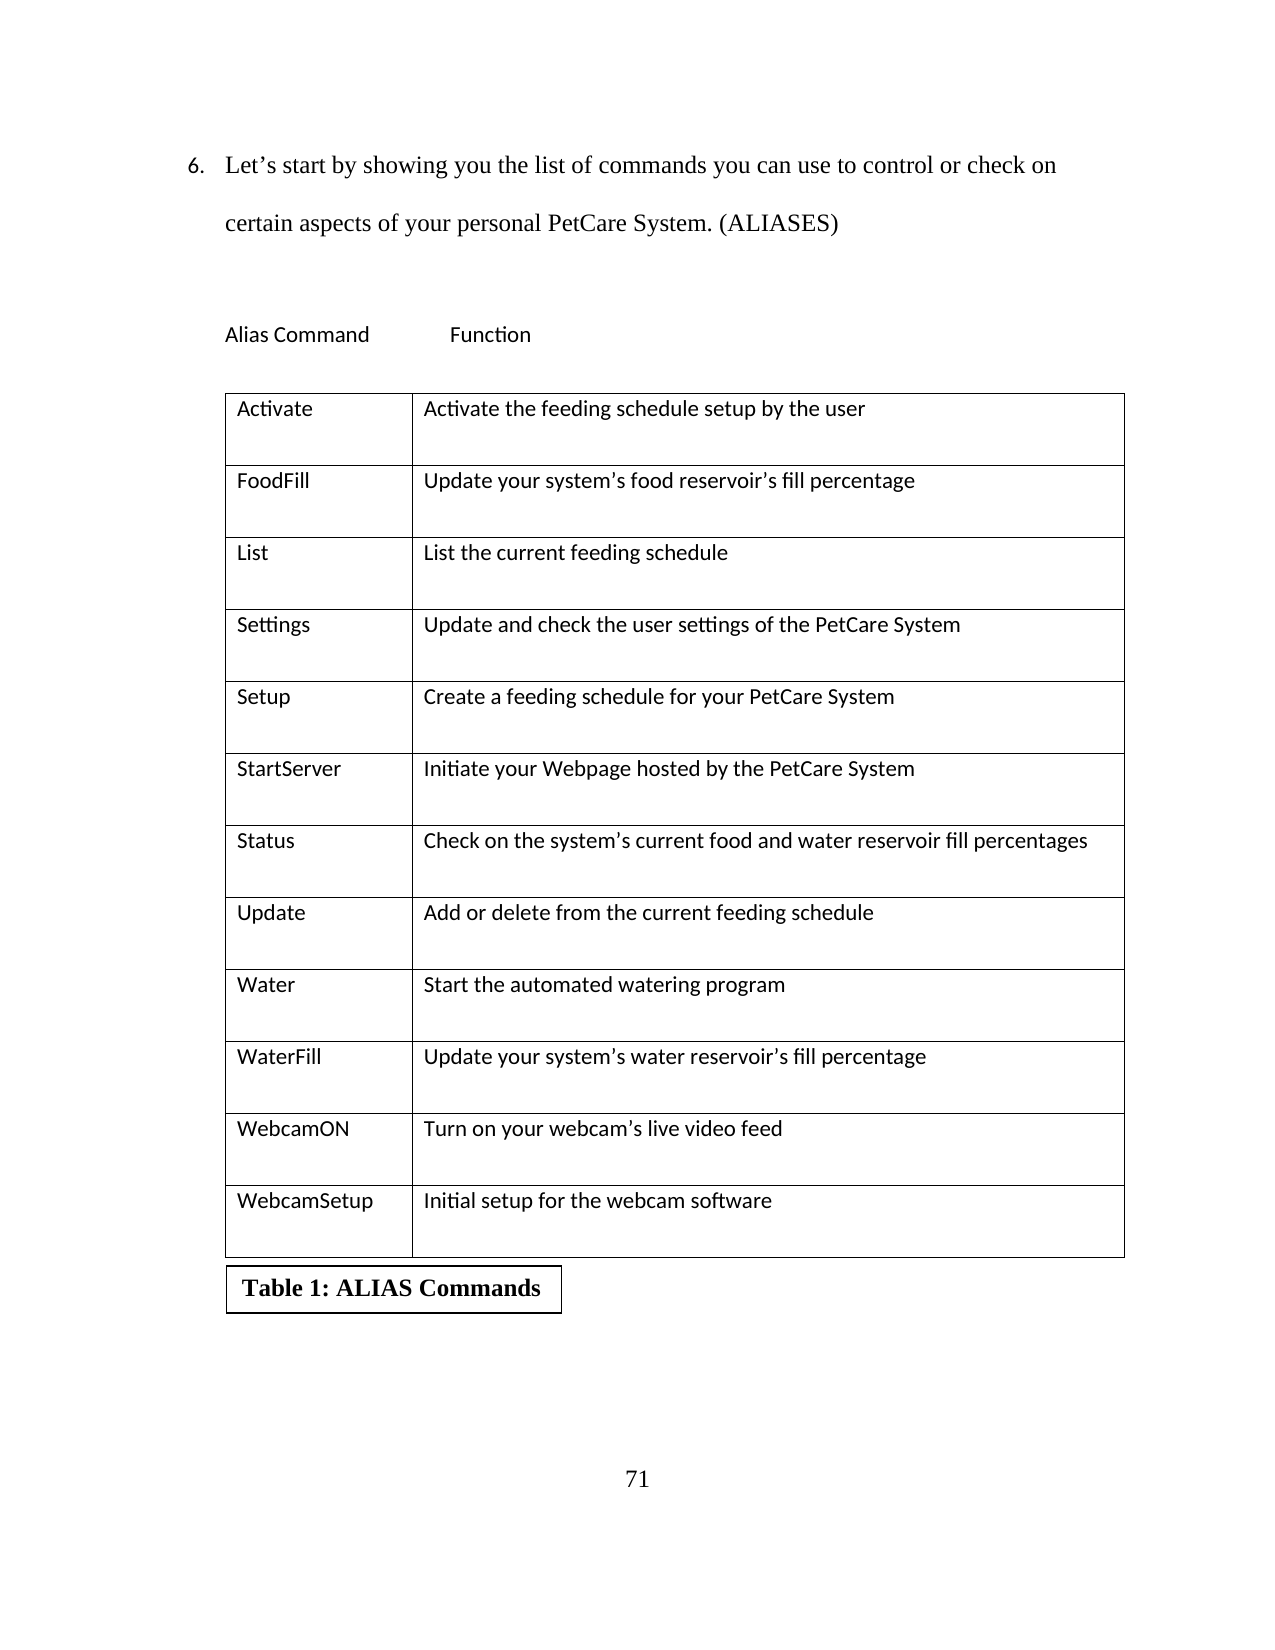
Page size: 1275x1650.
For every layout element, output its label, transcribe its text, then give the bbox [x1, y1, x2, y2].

table_cell Setup [226, 682, 412, 753]
table_cell List [226, 538, 412, 609]
table_cell Status [226, 826, 412, 897]
table_cell Add or delete from the current feeding schedule [413, 898, 1124, 969]
table_cell Start the automated watering program [413, 970, 1124, 1041]
list Let’s start by showing you the list of commands you can use to control or check on certain aspects of your personal PetCare System. (ALIASES) Alias Command Function [187, 150, 1125, 349]
table_cell Update and check the user settings of the PetCare System [413, 610, 1124, 681]
table_cell StartServer [226, 754, 412, 825]
table_cell Update your system’s food reservoir’s fill percentage [413, 466, 1124, 537]
table_cell Water [226, 970, 412, 1041]
table_cell Initiate your Webpage hosted by the PetCare System [413, 754, 1124, 825]
table_cell WebcamSetup [226, 1186, 412, 1257]
table_header Activate [226, 394, 412, 465]
table_cell Turn on your webcam’s live video feed [413, 1114, 1124, 1185]
table_cell WaterFill [226, 1042, 412, 1113]
table_cell Check on the system’s current food and water reservoir fill percentages [413, 826, 1124, 897]
table_header Activate the feeding schedule setup by the user [413, 394, 1124, 465]
table_cell Create a feeding schedule for your PetCare System [413, 682, 1124, 753]
table_cell FoodFill [226, 466, 412, 537]
table_cell Update your system’s water reservoir’s fill percentage [413, 1042, 1124, 1113]
table_cell Settings [226, 610, 412, 681]
table_cell Initial setup for the webcam software [413, 1186, 1124, 1257]
table_cell WebcamON [226, 1114, 412, 1185]
table_cell List the current feeding schedule [413, 538, 1124, 609]
table_cell Update [226, 898, 412, 969]
